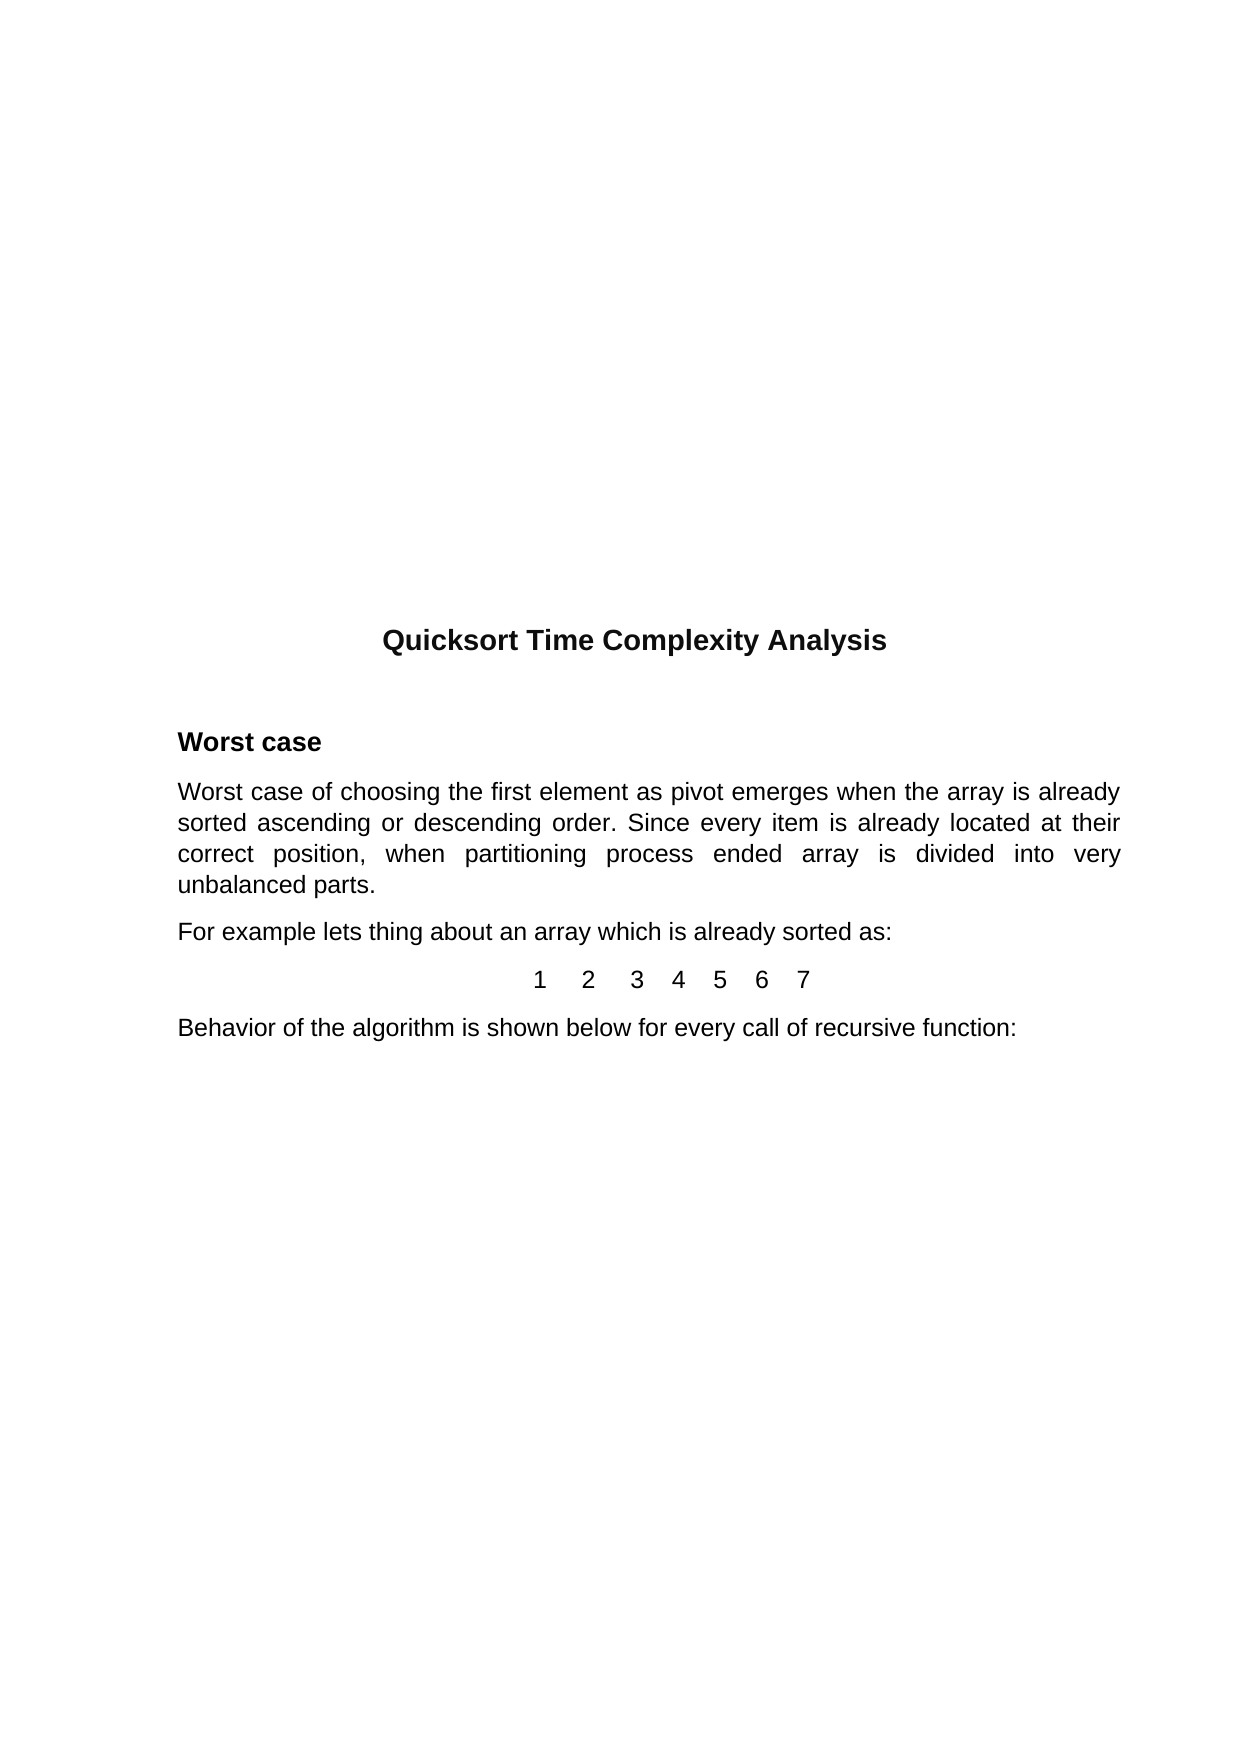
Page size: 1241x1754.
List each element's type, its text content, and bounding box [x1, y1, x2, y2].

text For example lets thing about an array which is already sorted as: [177, 917, 1122, 946]
text Behavior of the algorithm is shown below for every call of recursive function: [177, 1013, 1122, 1042]
text Worst case of choosing the first element as pivot emerges when the array is already sorted ascending or descending order. Since every item is already located at their correct position, when partitioning process ended array is divided into very unbalanced parts. [177, 777, 1122, 898]
text 1 2 3 4 5 6 7 [221, 965, 1122, 994]
text Worst case [148, 726, 1122, 757]
text Quicksort Time Complexity Analysis [0, 623, 1240, 656]
